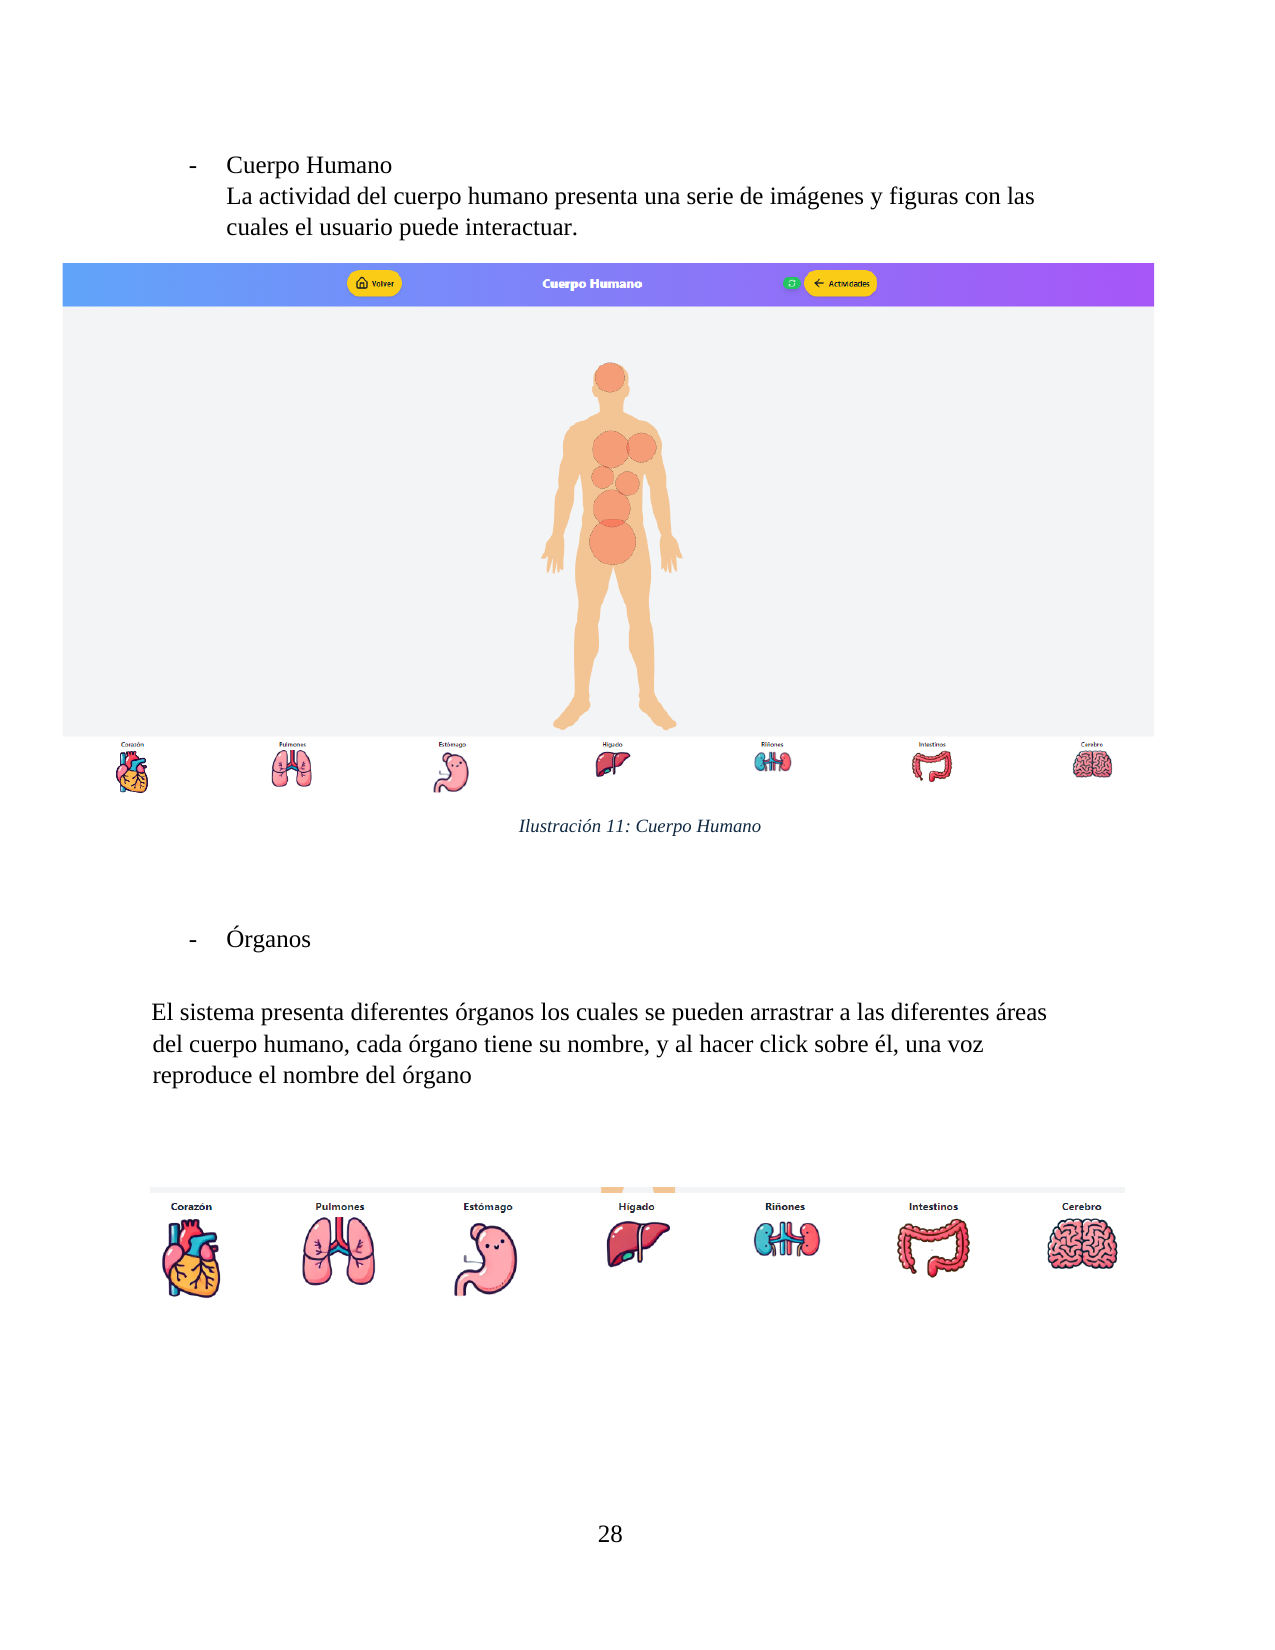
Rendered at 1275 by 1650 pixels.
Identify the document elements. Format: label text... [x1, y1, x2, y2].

list Órganos [189, 924, 1069, 952]
picture [150, 1187, 1125, 1305]
text Ilustración 11: Cuerpo Humano [447, 815, 1069, 837]
picture [62, 263, 1155, 796]
text El sistema presenta diferentes órganos los cuales se pueden arrastrar a las diferentes áreas del cuerpo humano, cada órgano tiene su nombre, y al hacer click sobre él, una voz reproduce el nombre del órgano [151, 997, 1069, 1120]
list La actividad del cuerpo humano presenta una serie de imágenes y figuras con las cuales el usuario puede interactuar. [226, 181, 1069, 241]
list Cuerpo Humano [189, 150, 1069, 179]
